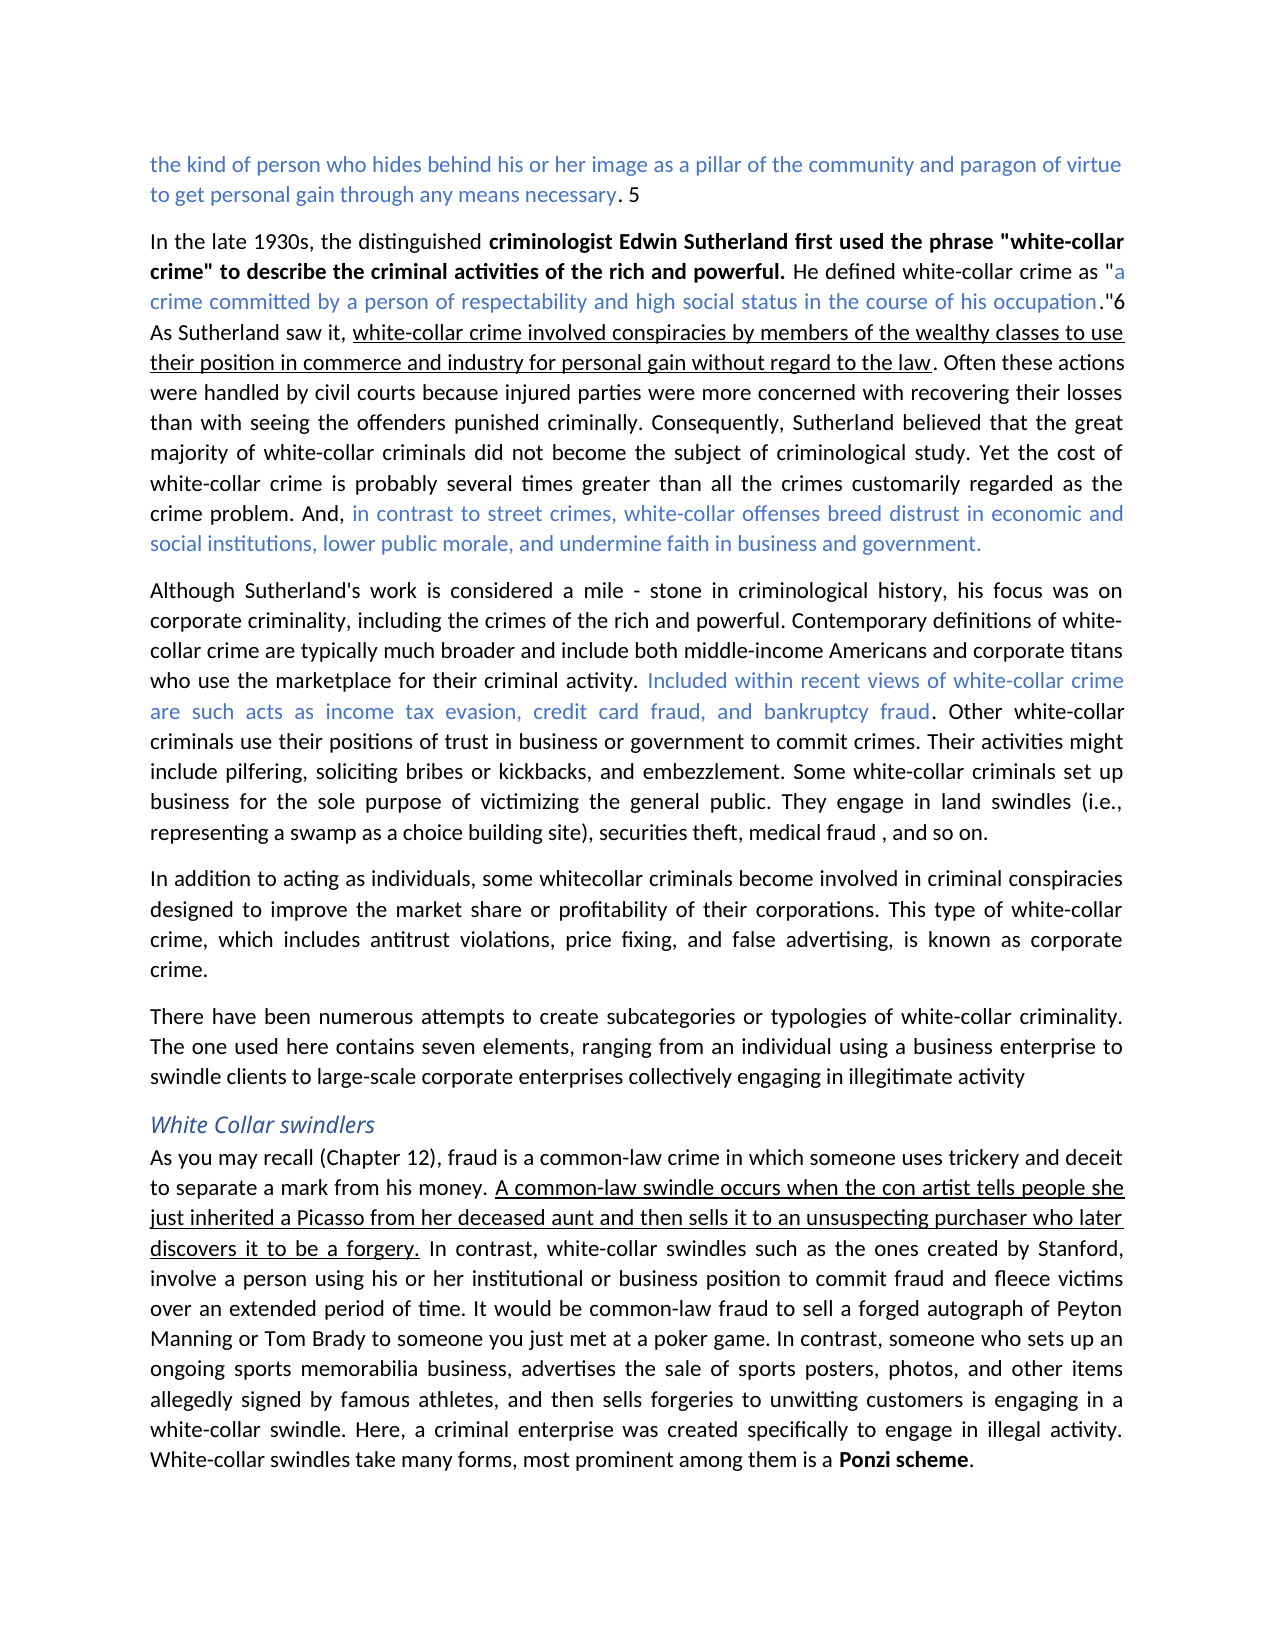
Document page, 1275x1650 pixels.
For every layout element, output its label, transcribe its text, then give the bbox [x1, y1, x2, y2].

text In addition to acting as individuals, some whitecollar criminals become involved in criminal conspiracies designed to improve the market share or profitability of their corporations. This type of white-collar crime, which includes antitrust violations, price fixing, and false advertising, is known as corporate crime. [150, 864, 1125, 983]
text Although Sutherland's work is considered a mile - stone in criminological history, his focus was on corporate criminality, including the crimes of the rich and powerful. Contemporary definitions of white-collar crime are typically much broader and include both middle-income Americans and corporate titans who use the marketplace for their criminal activity. Included within recent views of white-collar crime are such acts as income tax evasion, credit card fraud, and bankruptcy fraud. Other white-collar criminals use their positions of trust in business or government to commit crimes. Their activities might include pilfering, soliciting bribes or kickbacks, and embezzlement. Some white-collar criminals set up business for the sole purpose of victimizing the general public. They engage in land swindles (i.e., representing a swamp as a choice building site), securities theft, medical fraud , and so on. [150, 576, 1125, 846]
text In the late 1930s, the distinguished criminologist Edwin Sutherland first used the phrase "white-collar crime" to describe the criminal activities of the rich and powerful. He defined white-collar crime as "a crime committed by a person of respectability and high social status in the course of his occupation."6 As Sutherland saw it, white-collar crime involved conspiracies by members of the wealthy classes to use their position in commerce and industry for personal gain without regard to the law. Often these actions were handled by civil courts because injured parties were more concerned with recovering their losses than with seeing the offenders punished criminally. Consequently, Sutherland believed that the great majority of white-collar criminals did not become the subject of criminological study. Yet the cost of white-collar crime is probably several times greater than all the crimes customarily regarded as the crime problem. And, in contrast to street crimes, white-collar offenses breed distrust in economic and social institutions, lower public morale, and undermine faith in business and government. [150, 227, 1125, 557]
text There have been numerous attempts to create subcategories or typologies of white-collar criminality. The one used here contains seven elements, ranging from an individual using a business enterprise to swindle clients to large-scale corporate enterprises collectively engaging in illegitimate activity [150, 1002, 1125, 1091]
subtitle White Collar swindlers [150, 1109, 1125, 1141]
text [150, 150, 1125, 208]
text As you may recall (Chapter 12), fraud is a common-law crime in which someone uses trickery and deceit to separate a mark from his money. A common-law swindle occurs when the con artist tells people she just inherited a Picasso from her deceased aunt and then sells it to an unsuspecting purchaser who later discovers it to be a forgery. In contrast, white-collar swindles such as the ones created by Stanford, involve a person using his or her institutional or business position to commit fraud and fleece victims over an extended period of time. It would be common-law fraud to sell a forged autograph of Peyton Manning or Tom Brady to someone you just met at a poker game. In contrast, someone who sets up an ongoing sports memorabilia business, advertises the sale of sports posters, photos, and other items allegedly signed by famous athletes, and then sells forgeries to unwitting customers is engaging in a white-collar swindle. Here, a criminal enterprise was created specifically to engage in illegal activity. White-collar swindles take many forms, most prominent among them is a Ponzi scheme. [150, 1143, 1125, 1473]
